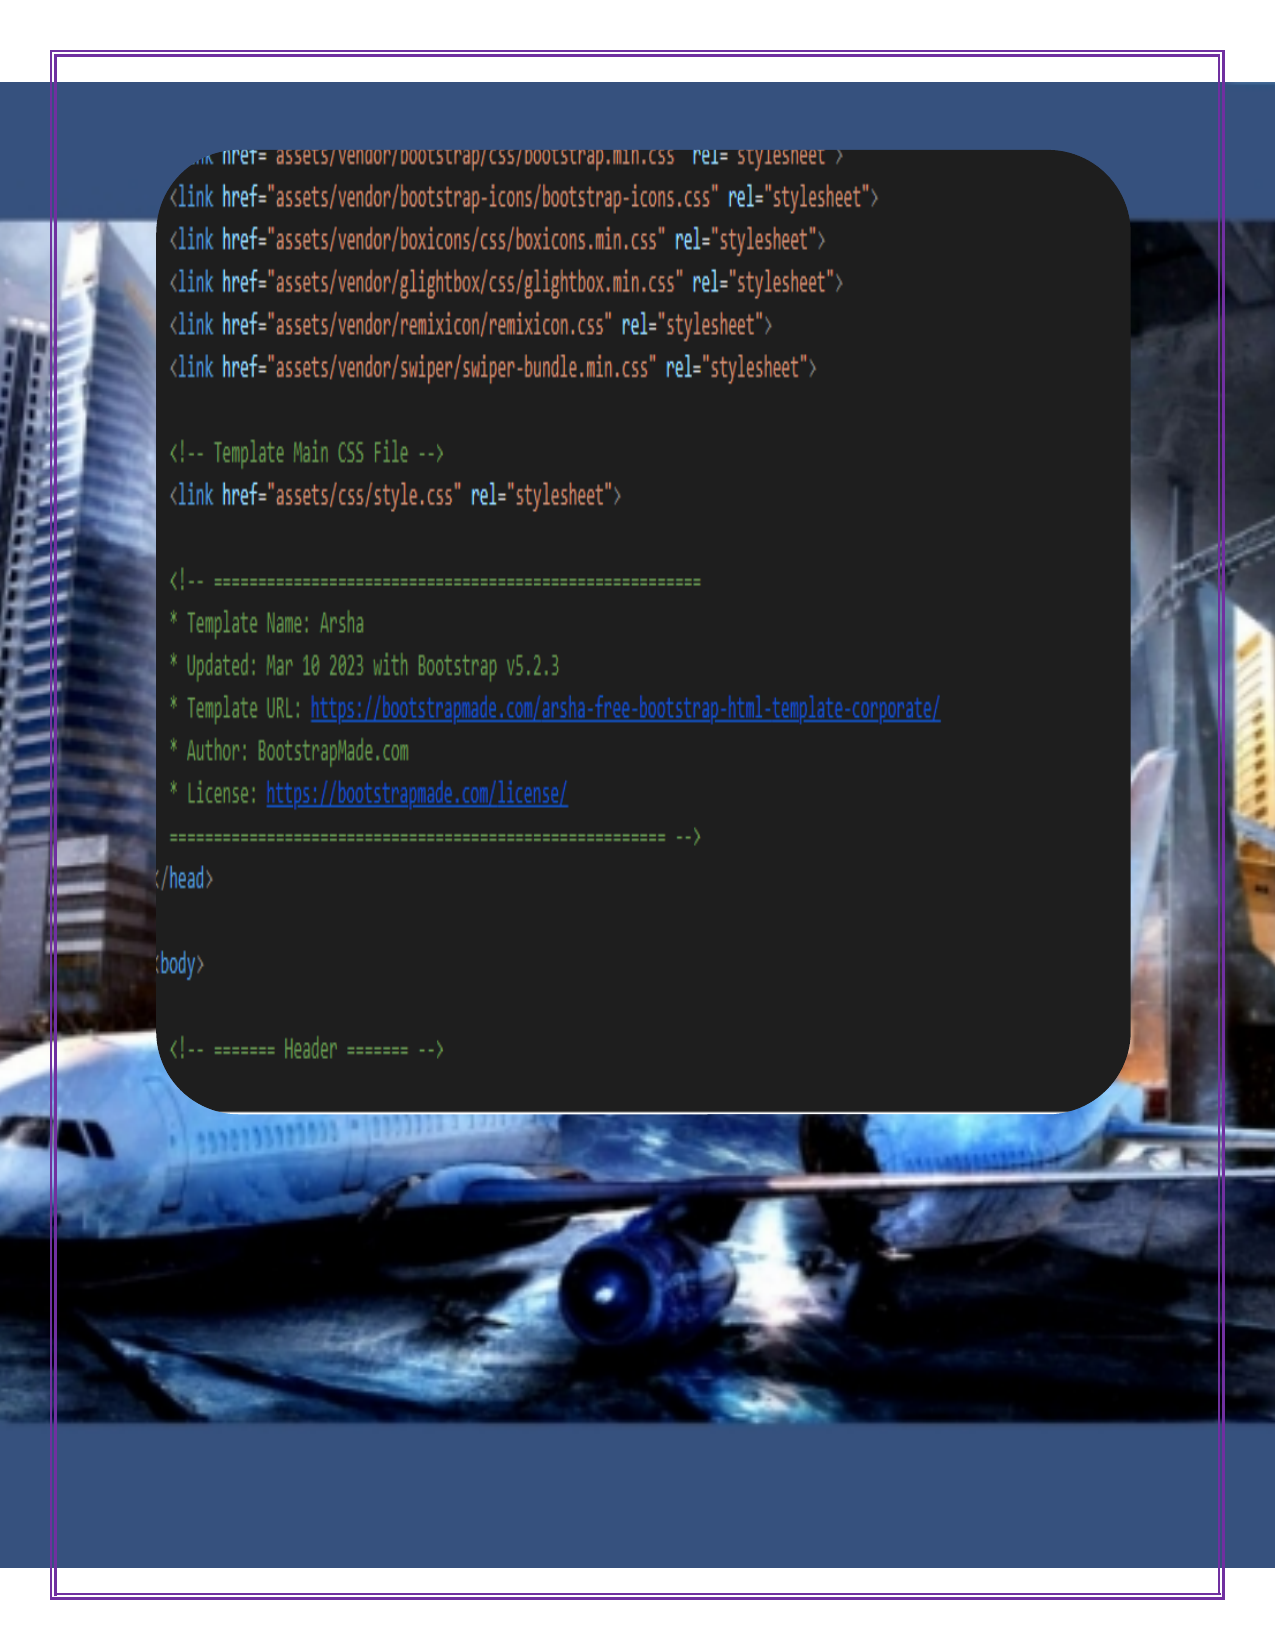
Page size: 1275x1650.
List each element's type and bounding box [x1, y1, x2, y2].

picture [0, 82, 50, 1568]
picture [57, 82, 1218, 1568]
picture [1225, 82, 1275, 1568]
